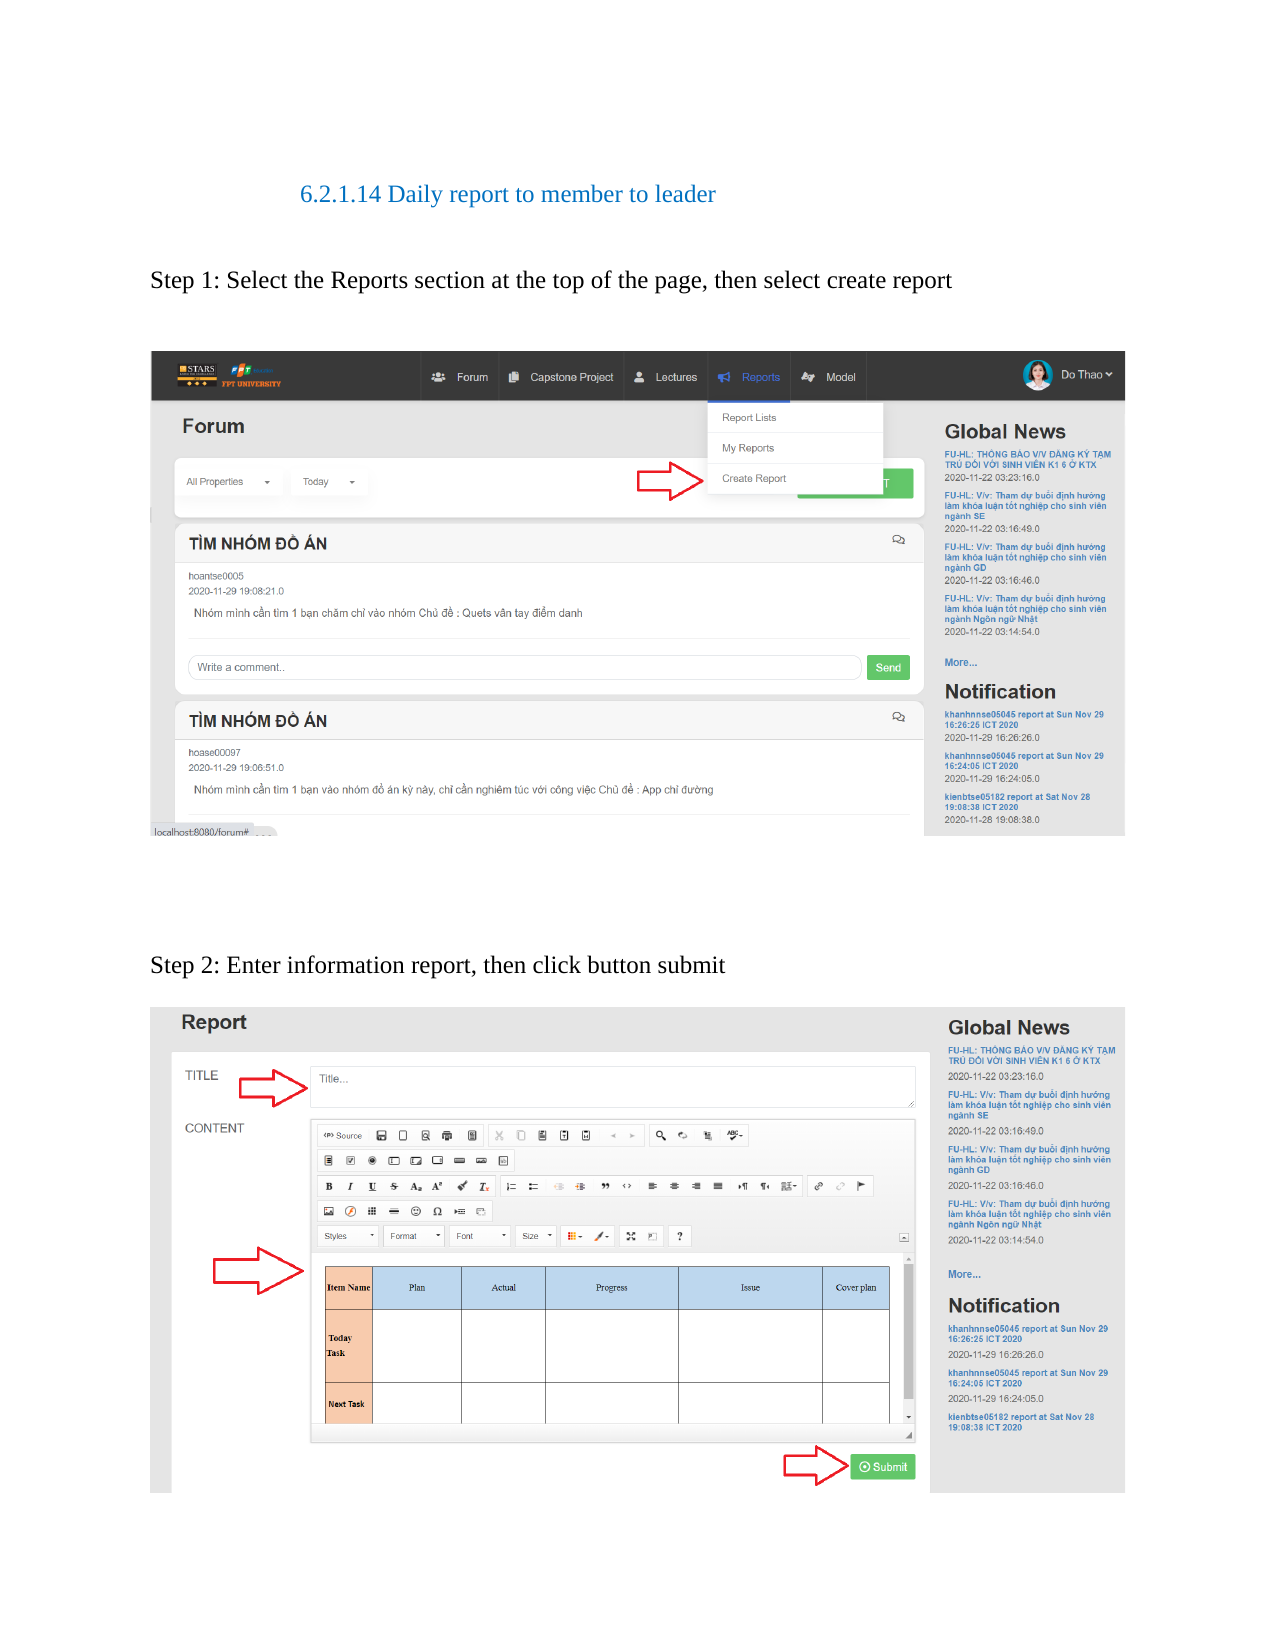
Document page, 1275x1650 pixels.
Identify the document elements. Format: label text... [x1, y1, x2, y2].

text 6.2.1.14 Daily report to member to leader [300, 179, 1125, 207]
text Step 1: Select the Reports section at the top of the page, then select create report [150, 265, 1125, 294]
picture [150, 1007, 1125, 1493]
picture [150, 351, 1125, 836]
text Step 2: Enter information report, then click button submit [150, 950, 1125, 979]
